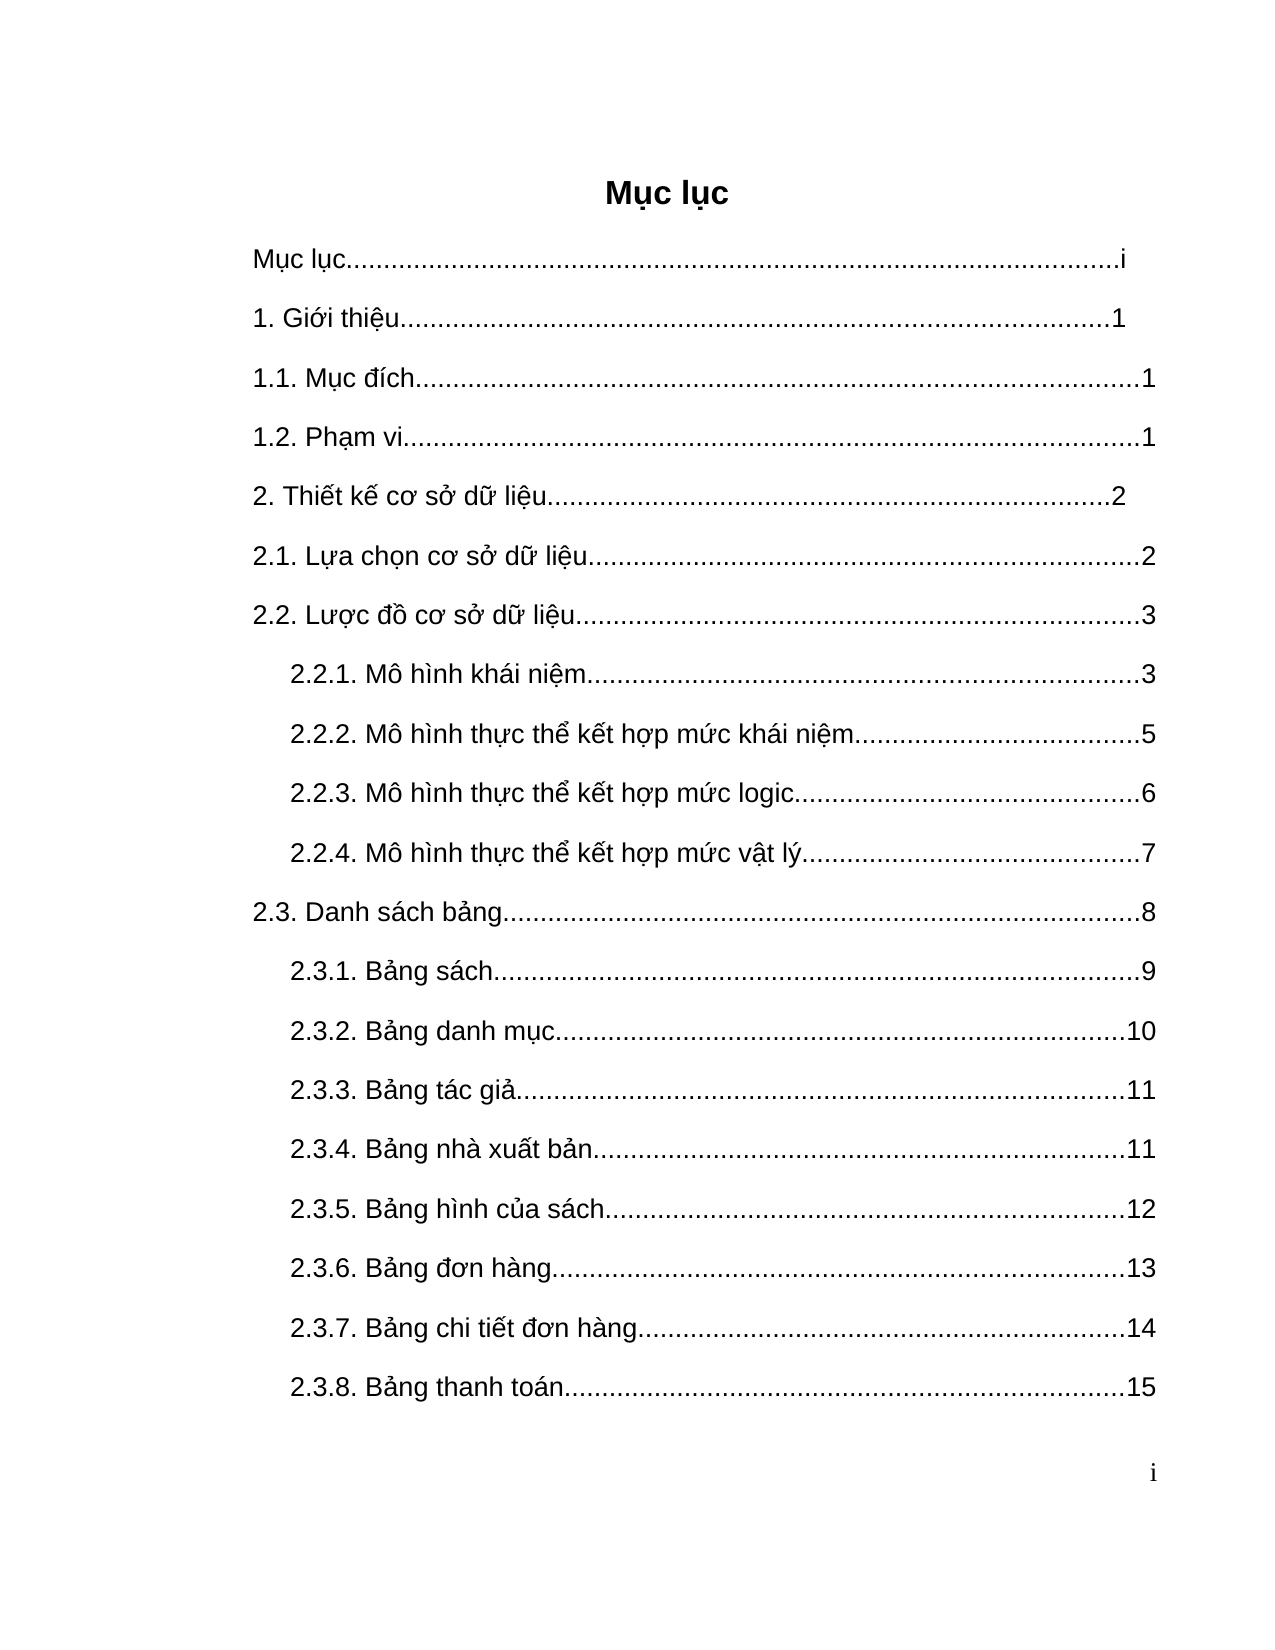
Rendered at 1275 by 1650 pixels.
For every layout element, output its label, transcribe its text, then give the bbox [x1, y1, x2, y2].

subtitle Mục lục [177, 173, 1157, 211]
